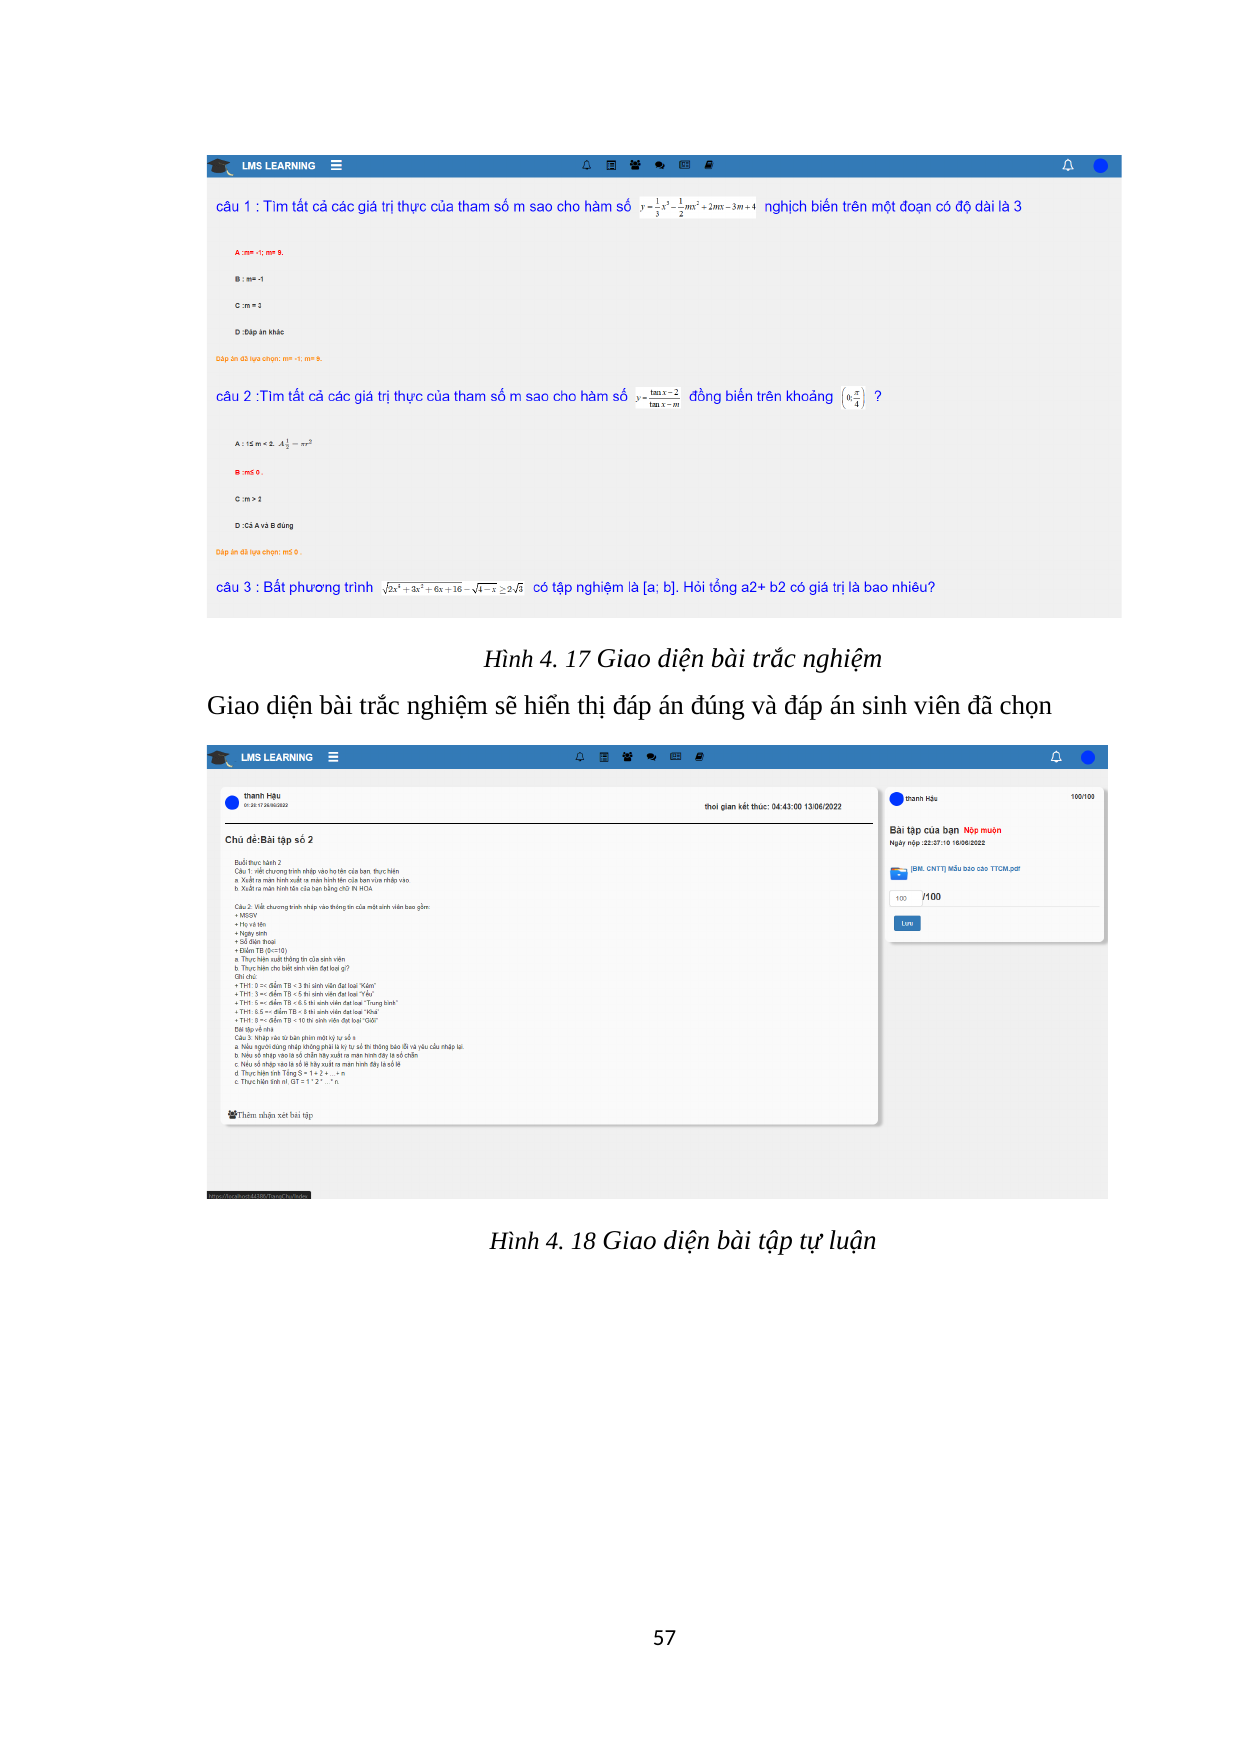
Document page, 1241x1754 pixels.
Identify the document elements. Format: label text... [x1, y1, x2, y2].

picture [206, 745, 1108, 1199]
picture [206, 155, 1122, 618]
text Giao diện bài trắc nghiệm sẽ hiển thị đáp án đúng và đáp án sinh viên đã chọn [207, 689, 1122, 720]
